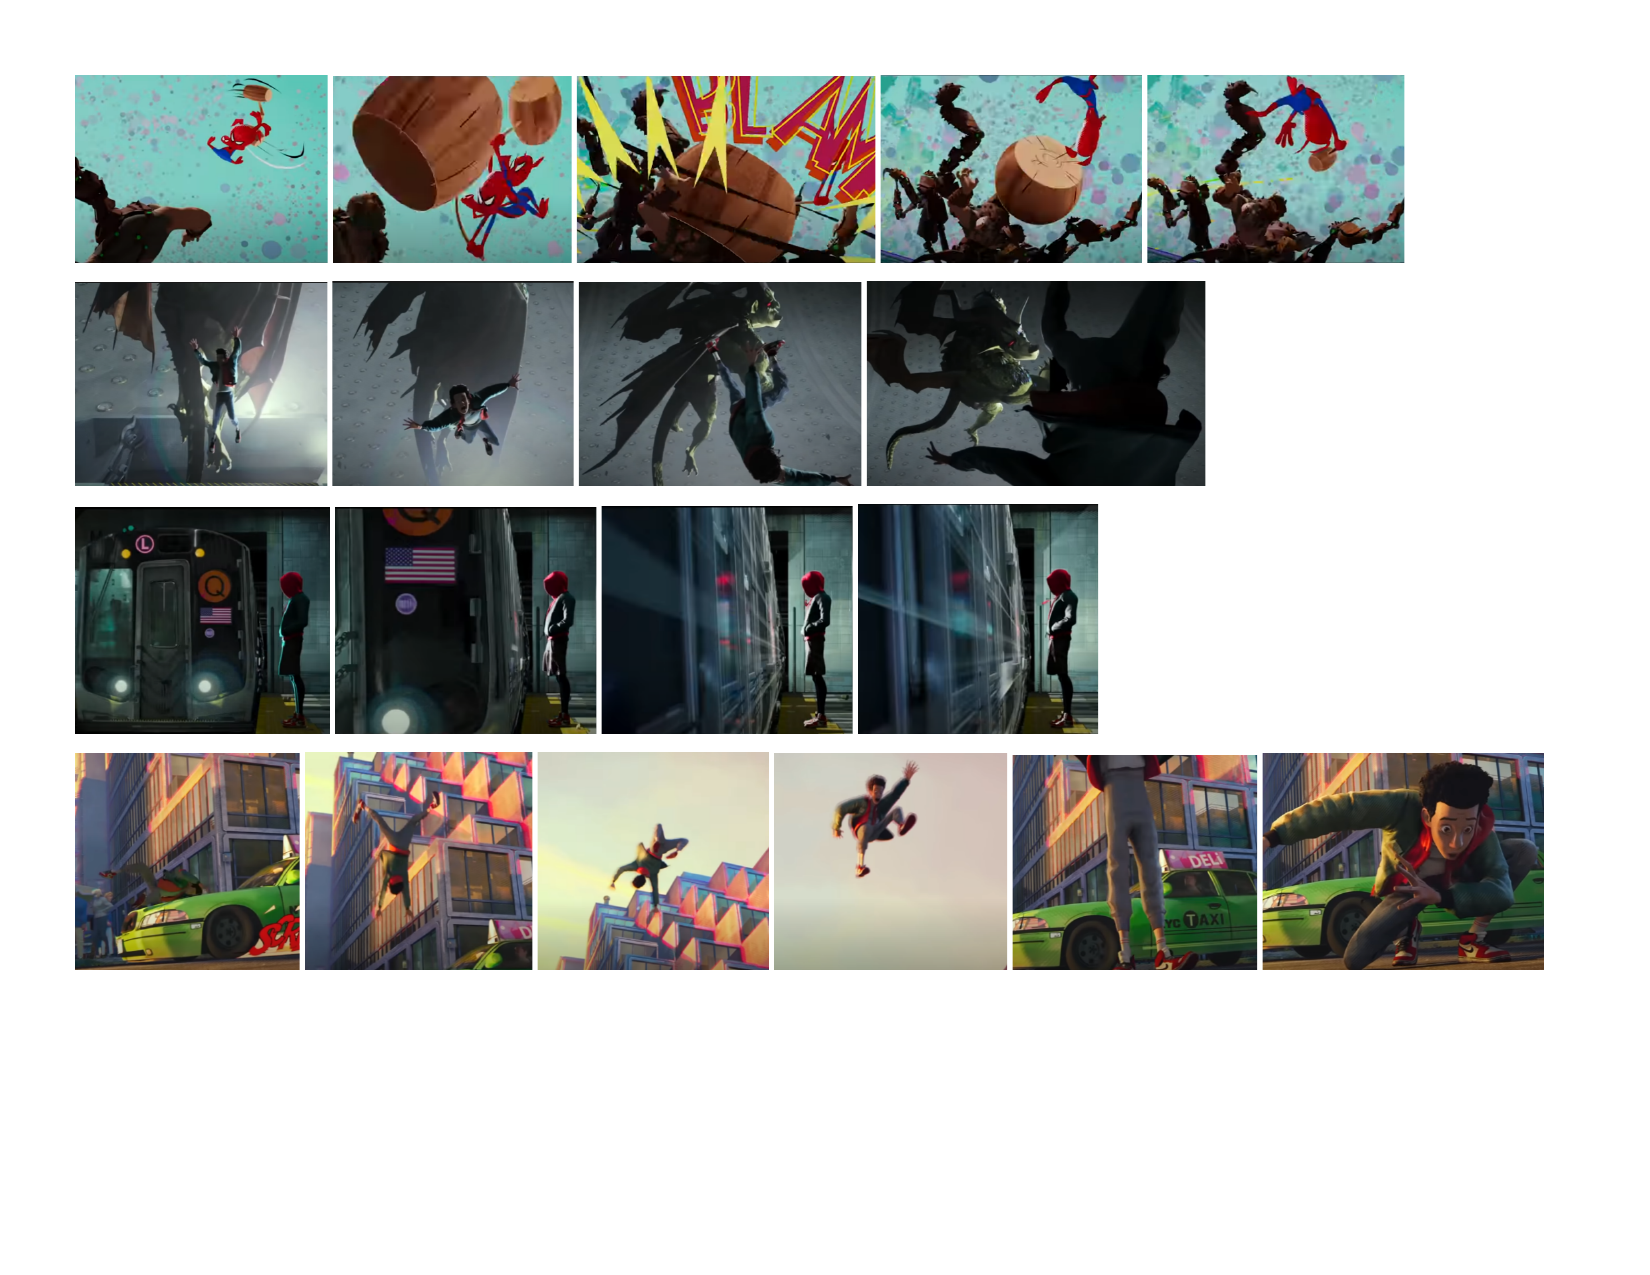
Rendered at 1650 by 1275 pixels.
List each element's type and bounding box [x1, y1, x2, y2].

picture [75, 282, 328, 486]
picture [75, 507, 330, 734]
picture [335, 507, 597, 734]
picture [537, 752, 769, 970]
picture [578, 282, 862, 486]
picture [601, 506, 853, 734]
picture [858, 504, 1099, 734]
picture [774, 753, 1008, 970]
picture [305, 752, 533, 970]
picture [333, 76, 572, 263]
picture [866, 281, 1206, 486]
picture [1147, 75, 1405, 263]
picture [1012, 755, 1258, 970]
picture [75, 75, 328, 263]
picture [576, 76, 876, 263]
picture [880, 75, 1142, 263]
picture [1262, 753, 1544, 970]
picture [75, 753, 300, 970]
picture [332, 281, 574, 486]
